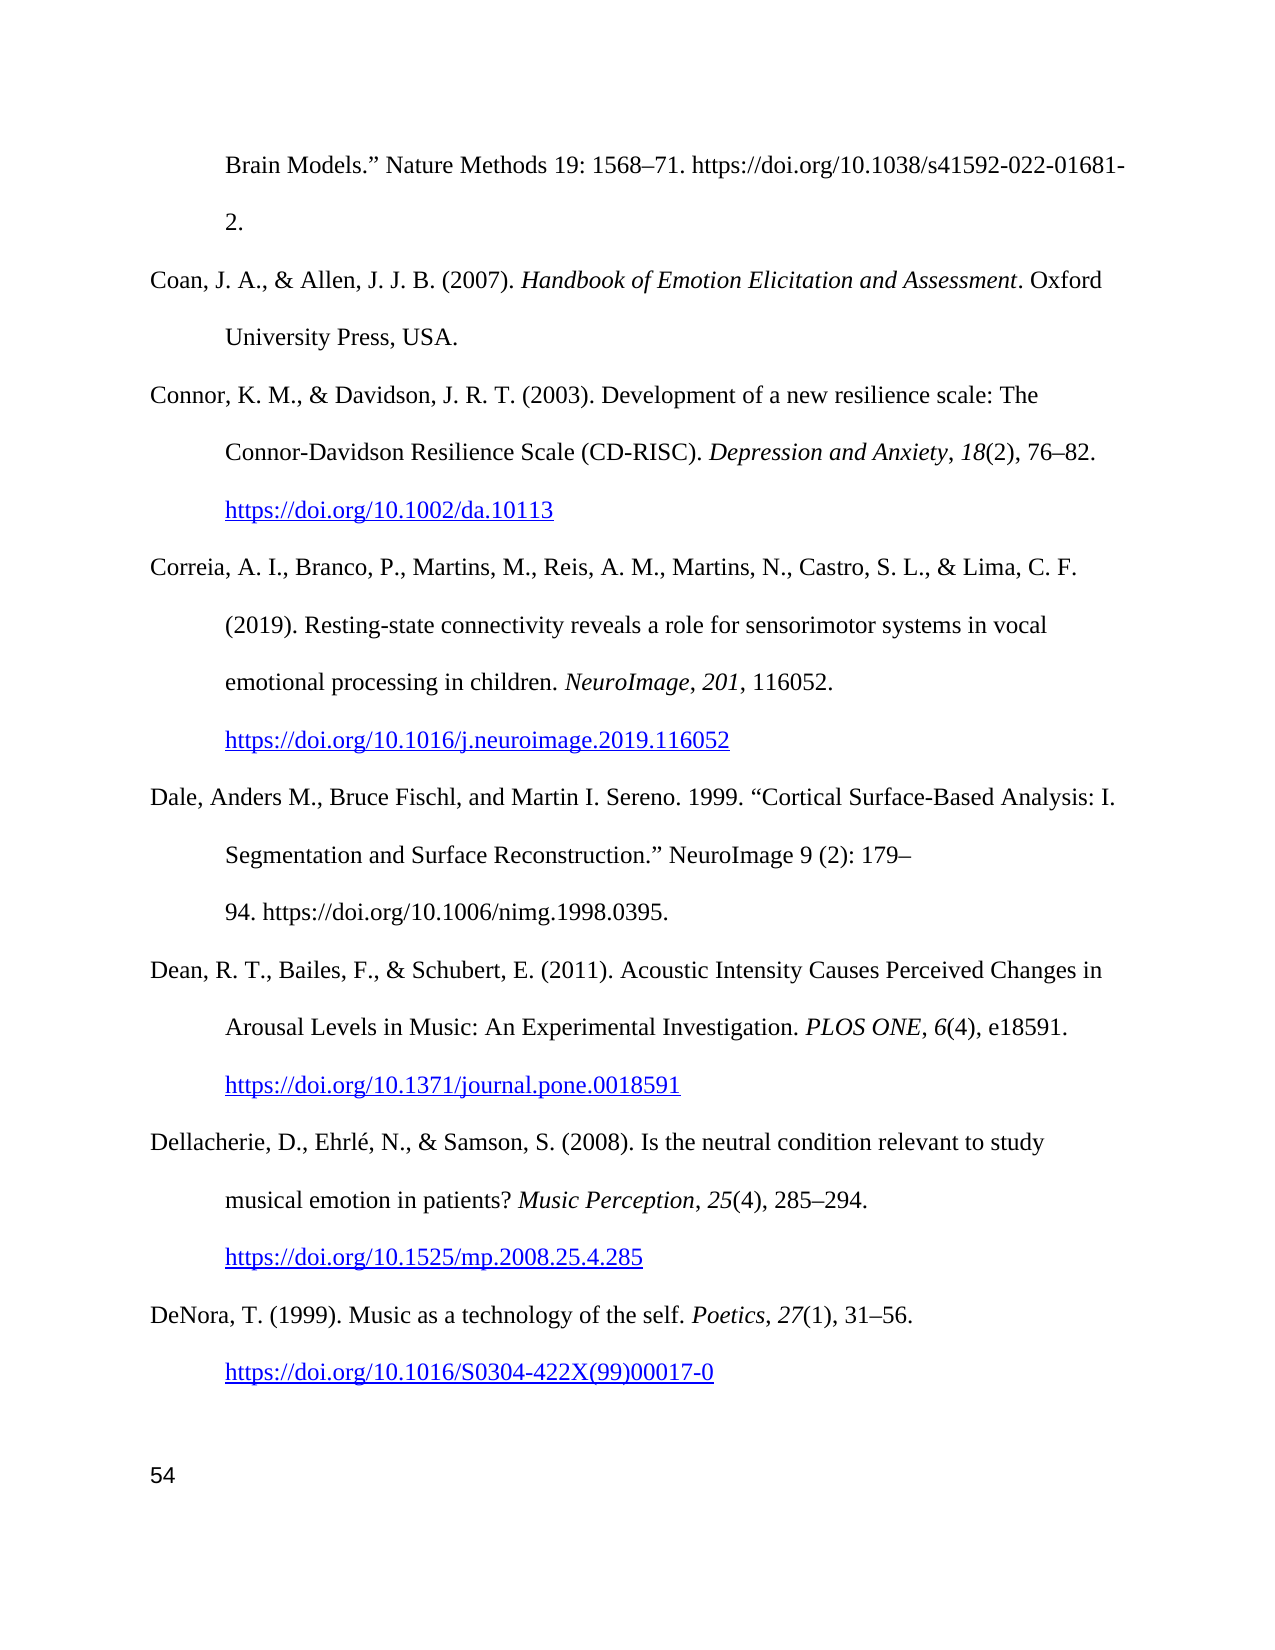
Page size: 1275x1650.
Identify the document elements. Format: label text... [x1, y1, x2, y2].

text DeNora, T. (1999). Music as a technology of the self. Poetics, 27(1), 31–56. https://doi.org/10.1016/S0304-422X(99)00017-0 [150, 1300, 1125, 1386]
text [150, 150, 1125, 236]
text Connor, K. M., & Davidson, J. R. T. (2003). Development of a new resilience scale: The Connor-Davidson Resilience Scale (CD-RISC). Depression and Anxiety, 18(2), 76–82. https://doi.org/10.1002/da.10113 [150, 380, 1125, 524]
text Dellacherie, D., Ehrlé, N., & Samson, S. (2008). Is the neutral condition relevant to study musical emotion in patients? Music Perception, 25(4), 285–294. https://doi.org/10.1525/mp.2008.25.4.285 [150, 1127, 1125, 1271]
text Correia, A. I., Branco, P., Martins, M., Reis, A. M., Martins, N., Castro, S. L., & Lima, C. F. (2019). Resting-state connectivity reveals a role for sensorimotor systems in vocal emotional processing in children. NeuroImage, 201, 116052. https://doi.org/10.1016/j.neuroimage.2019.116052 [150, 552, 1125, 754]
text Dale, Anders M., Bruce Fischl, and Martin I. Sereno. 1999. “Cortical Surface-Based Analysis: I. Segmentation and Surface Reconstruction.” NeuroImage 9 (2): 179–94. https://doi.org/10.1006/nimg.1998.0395. [150, 782, 1125, 926]
text Coan, J. A., & Allen, J. J. B. (2007). Handbook of Emotion Elicitation and Assessment. Oxford University Press, USA. [150, 265, 1125, 351]
text Dean, R. T., Bailes, F., & Schubert, E. (2011). Acoustic Intensity Causes Perceived Changes in Arousal Levels in Music: An Experimental Investigation. PLOS ONE, 6(4), e18591. https://doi.org/10.1371/journal.pone.0018591 [150, 955, 1125, 1099]
